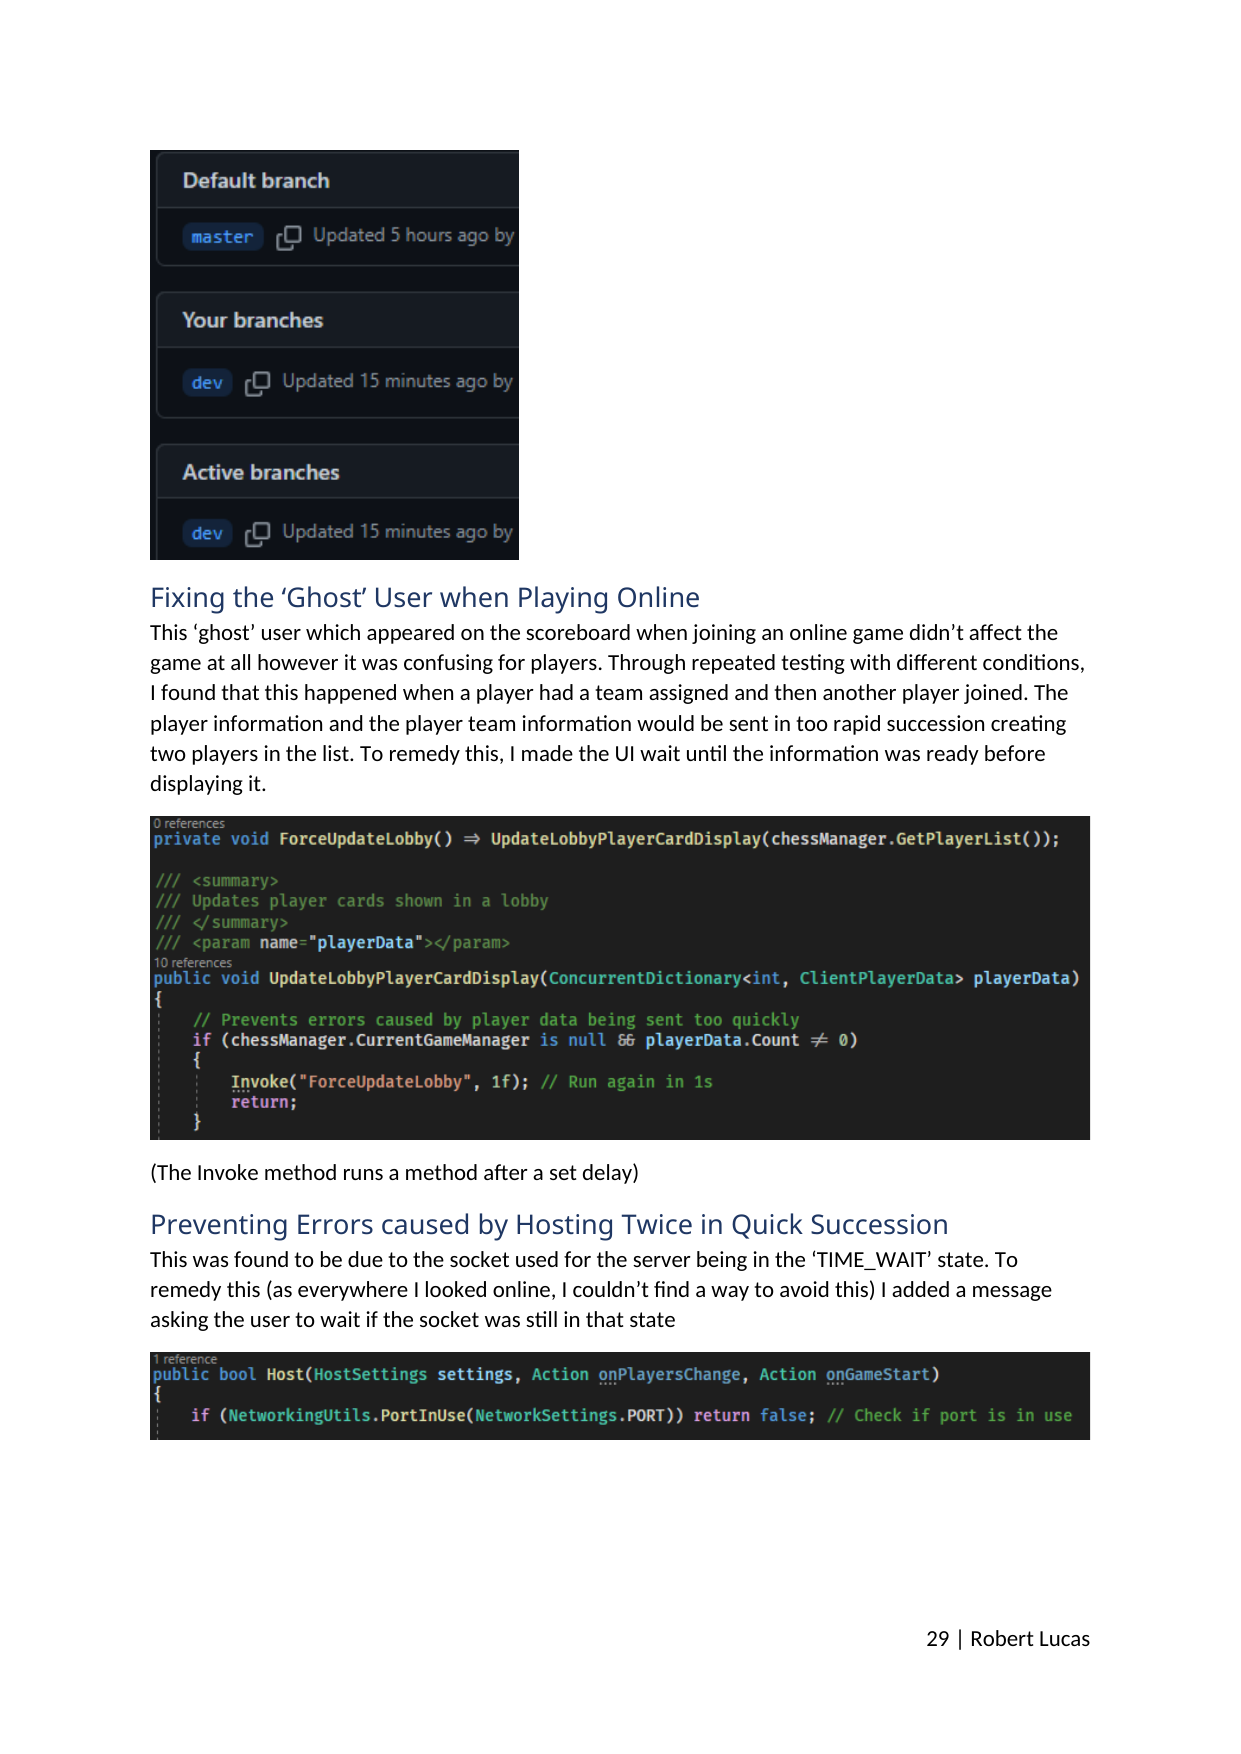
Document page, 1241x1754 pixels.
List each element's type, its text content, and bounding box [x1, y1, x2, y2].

text This was found to be due to the socket used for the server being in the ‘TIME_WAIT’ state. To remedy this (as everywhere I looked online, I couldn’t find a way to avoid this) I added a message asking the user to wait if the socket was still in that state [150, 1245, 1090, 1334]
picture [150, 150, 519, 560]
text (The Invoke method runs a method after a set delay) [150, 1158, 1090, 1187]
picture [150, 1352, 1091, 1440]
text This ‘ghost’ user which appeared on the scoreboard when joining an online game didn’t affect the game at all however it was confusing for players. Through repeated testing with different conditions, I found that this happened when a player had a team assigned and then another player joined. The player information and the player team information would be sent in too rapid succession creating two players in the list. To remedy this, I made the UI wait until the information was ready before displaying it. [150, 618, 1090, 797]
picture [150, 816, 1091, 1140]
subtitle Preventing Errors caused by Hosting Twice in Quick Succession [150, 1205, 1090, 1242]
subtitle Fixing the ‘Ghost’ User when Playing Online [150, 578, 1090, 615]
